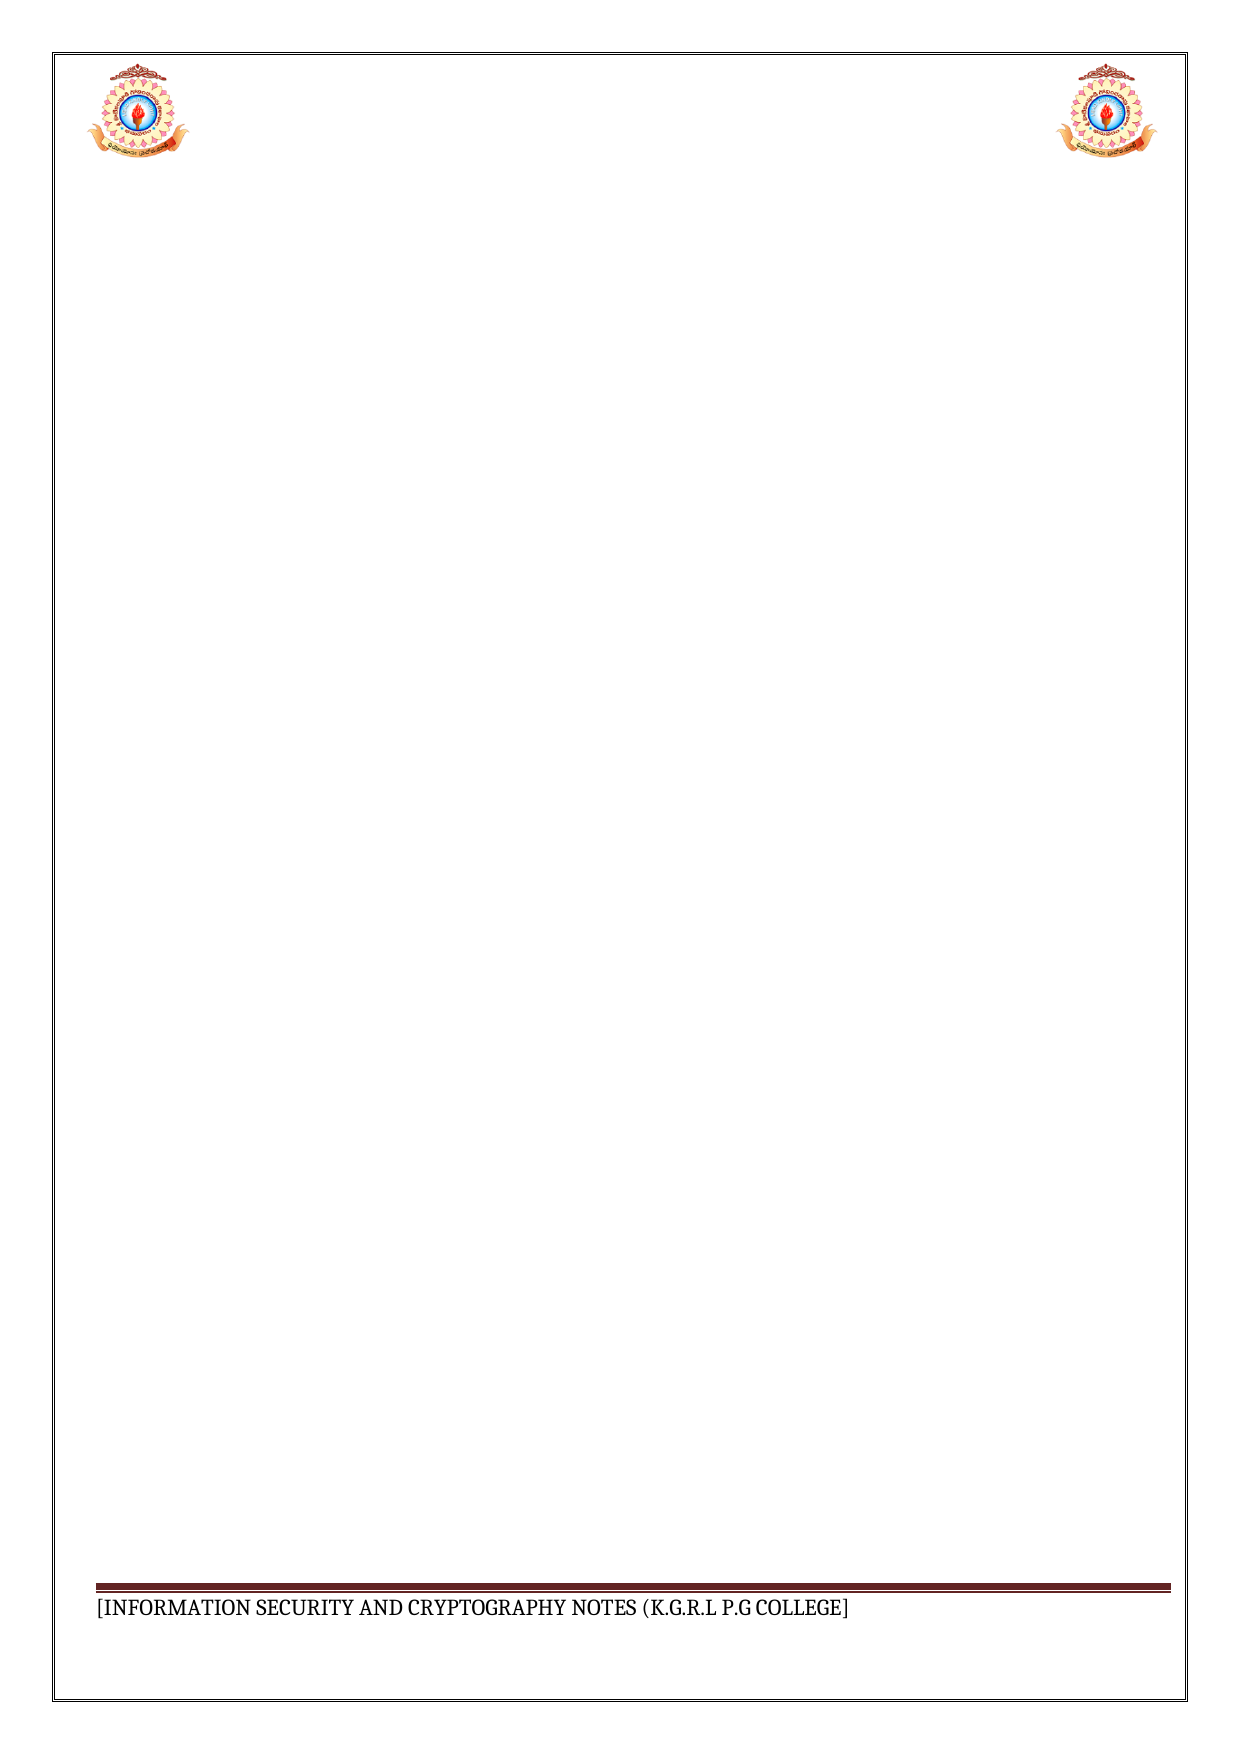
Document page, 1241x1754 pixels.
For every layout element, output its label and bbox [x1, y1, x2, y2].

picture [1042, 62, 1172, 156]
picture [73, 62, 204, 156]
